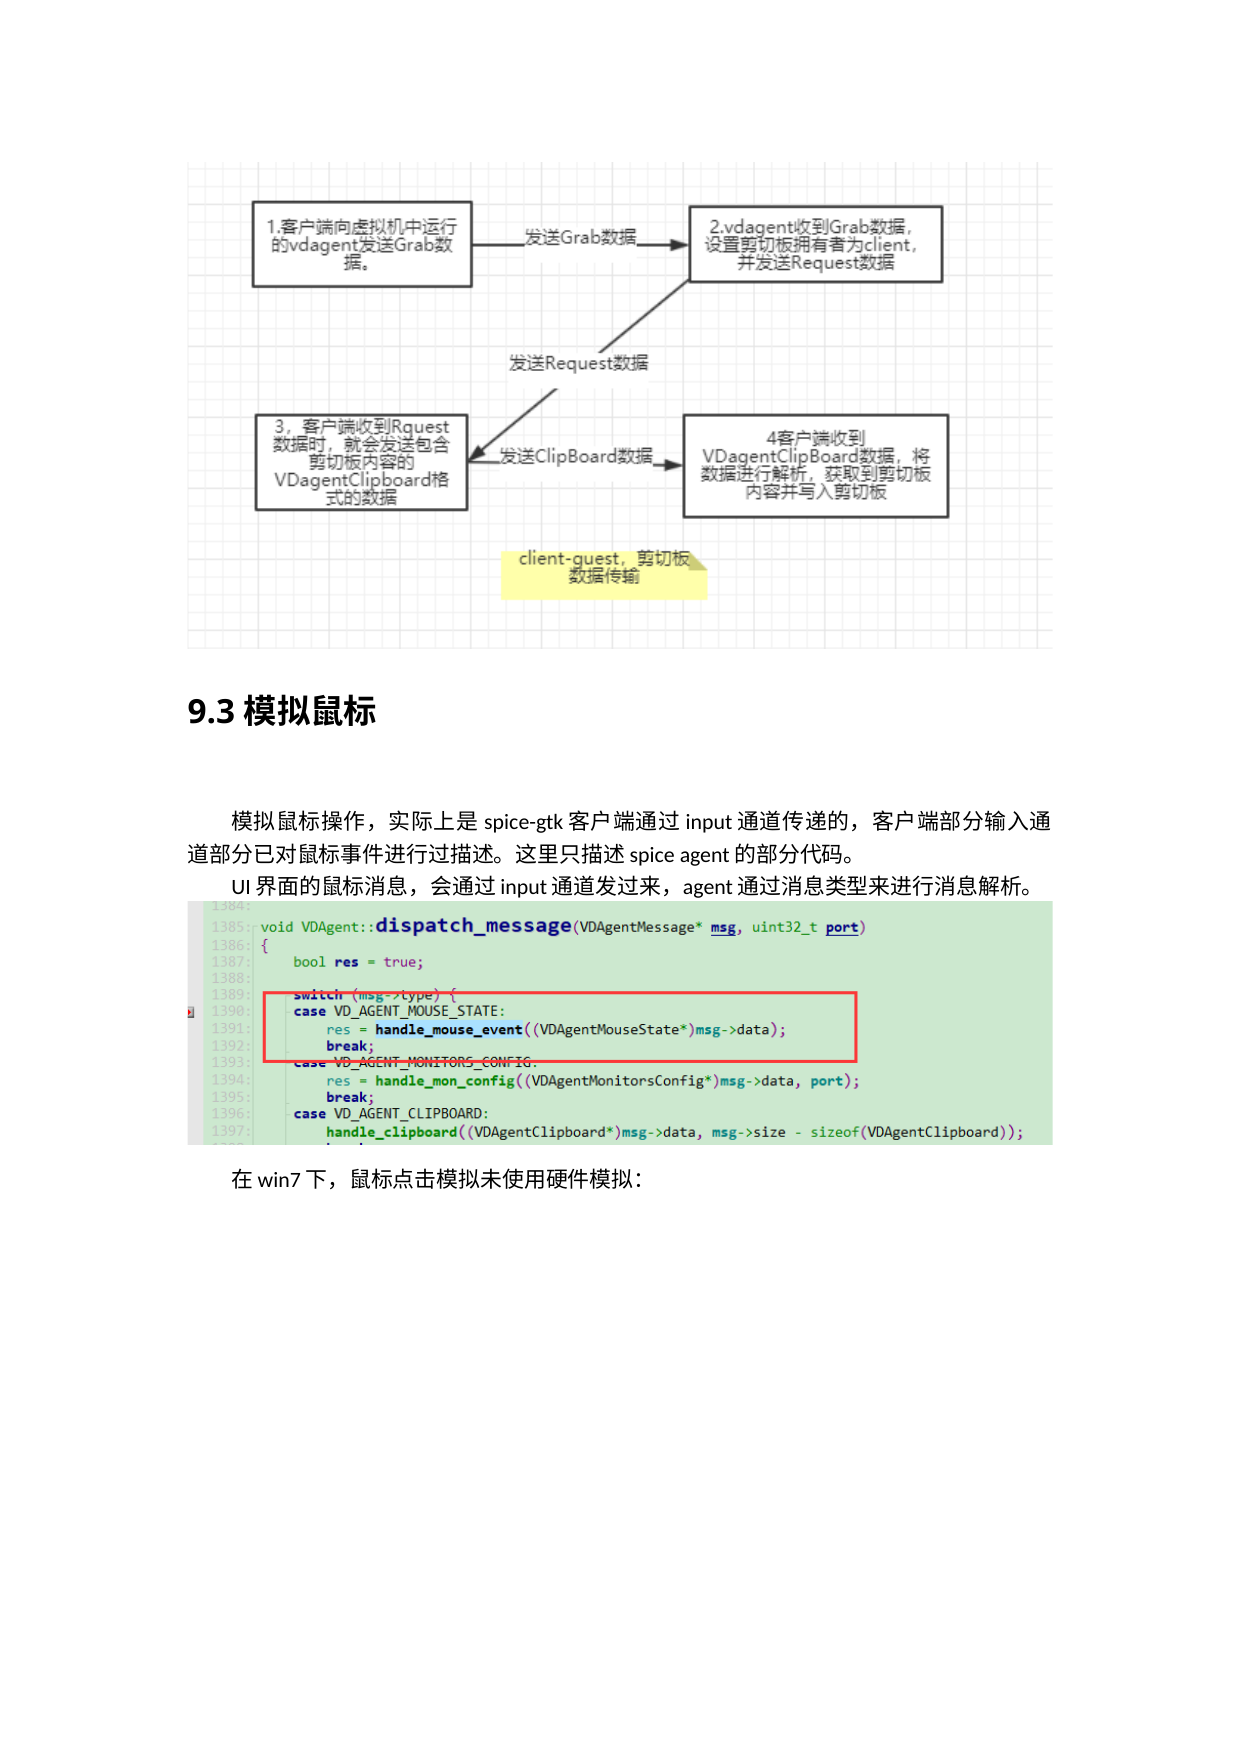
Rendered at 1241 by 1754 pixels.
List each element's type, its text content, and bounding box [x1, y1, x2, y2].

text UI界面的鼠标消息，会通过input通道发过来，agent通过消息类型来进行消息解析。 [187, 869, 1053, 901]
picture [187, 162, 1053, 649]
picture [187, 901, 1053, 1145]
subtitle 9.3 模拟鼠标 [187, 677, 1053, 742]
text 在win7下，鼠标点击模拟未使用硬件模拟： [187, 1161, 1053, 1194]
text 模拟鼠标操作，实际上是spice-gtk客户端通过input通道传递的，客户端部分输入通道部分已对鼠标事件进行过描述。这里只描述spice agent的部分代码。 [187, 804, 1053, 869]
